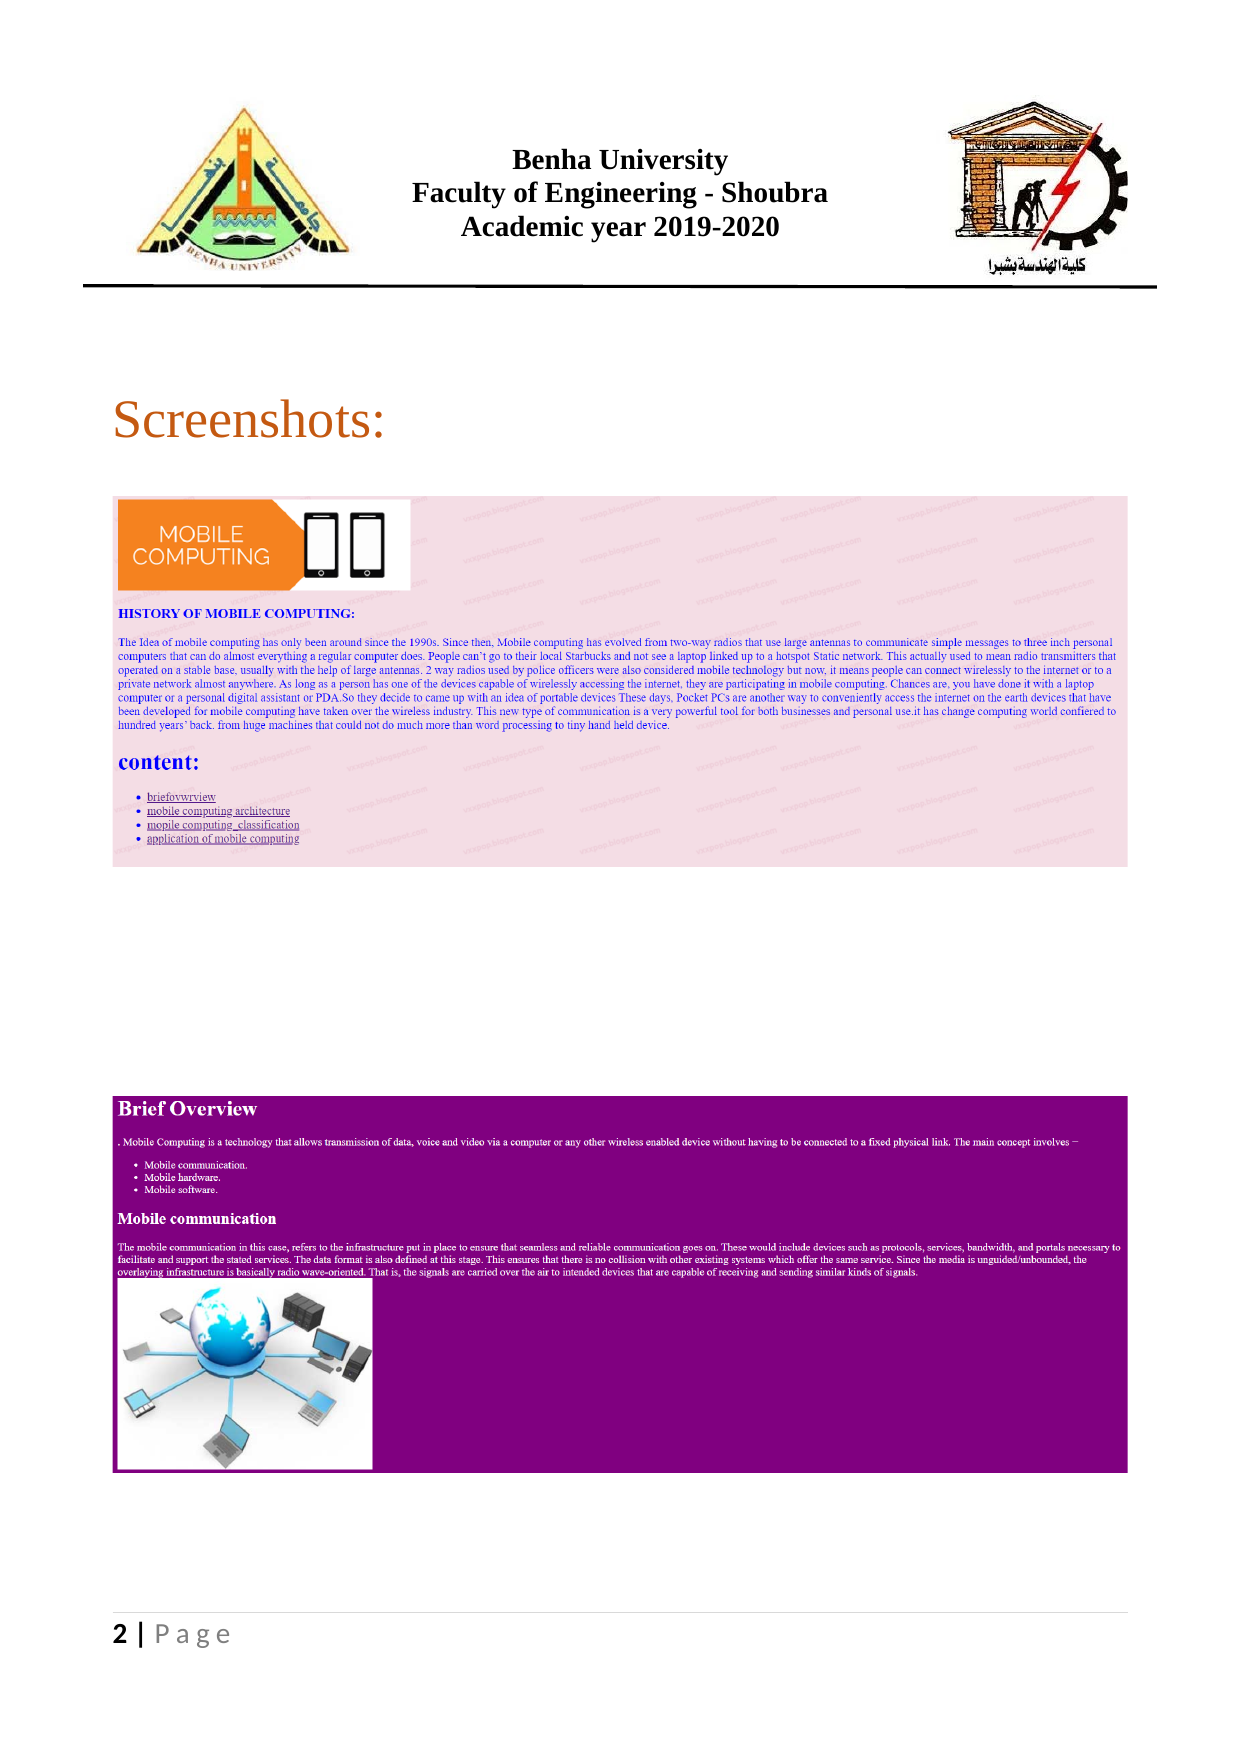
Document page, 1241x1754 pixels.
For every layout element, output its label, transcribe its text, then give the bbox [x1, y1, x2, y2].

picture [112, 1096, 1128, 1473]
picture [921, 95, 1128, 285]
text Screenshots: [112, 387, 1128, 449]
picture [112, 77, 373, 271]
picture [112, 496, 1128, 867]
